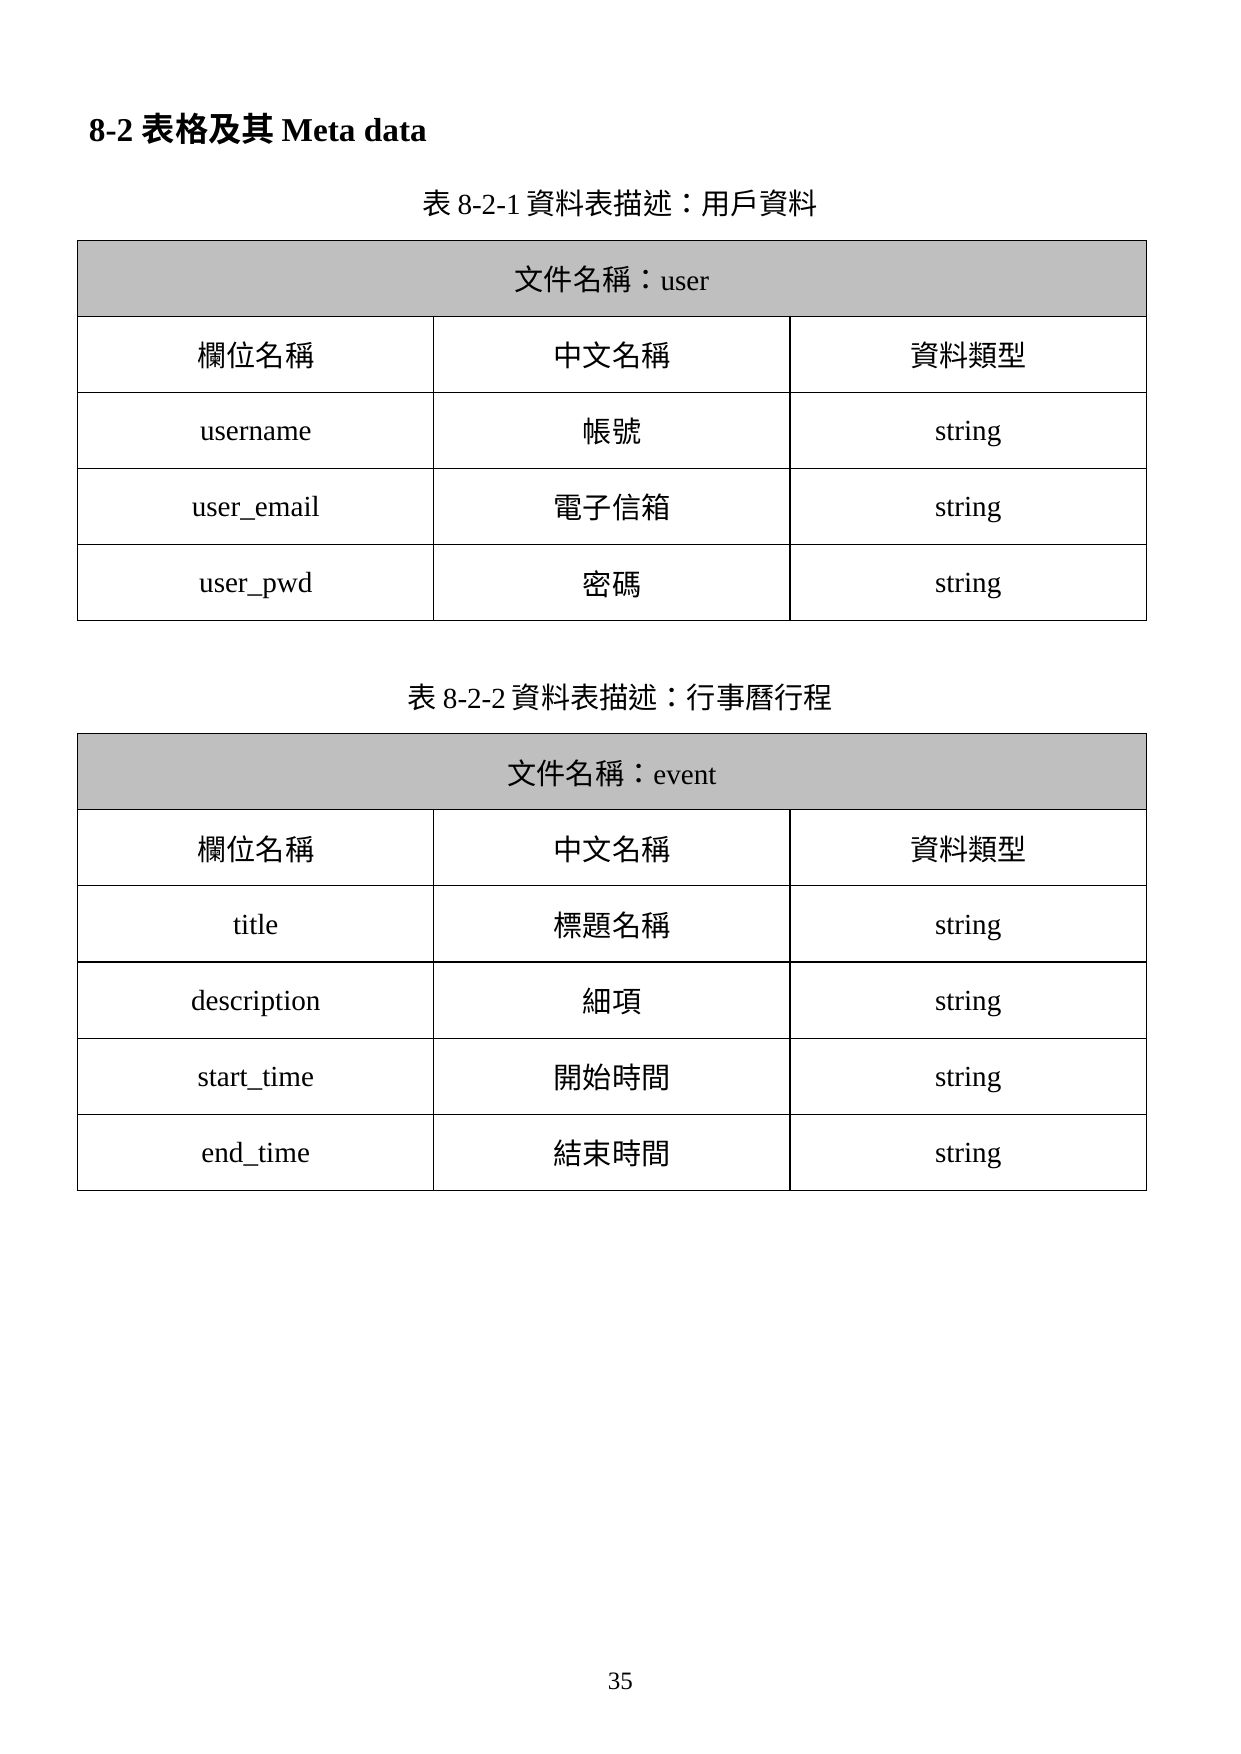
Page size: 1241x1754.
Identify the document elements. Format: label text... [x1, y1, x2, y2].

table_cell 開始時間 [434, 1039, 789, 1113]
table_cell end_time [78, 1115, 433, 1189]
table_cell title [78, 886, 433, 961]
table_cell 欄位名稱 [78, 810, 433, 885]
table_cell 電子信箱 [434, 469, 789, 544]
table_cell string [791, 886, 1146, 961]
table_cell 資料類型 [791, 810, 1146, 885]
table_cell string [791, 393, 1146, 468]
table_cell 標題名稱 [434, 886, 789, 961]
table_cell description [78, 963, 433, 1037]
table_cell string [791, 545, 1146, 620]
table_cell 資料類型 [791, 317, 1146, 392]
text 表8-2-2資料表描述：行事曆行程 [89, 658, 1152, 733]
table_cell user_pwd [78, 545, 433, 620]
table_cell 帳號 [434, 393, 789, 468]
table_header 文件名稱：event [78, 734, 1146, 809]
table_cell 中文名稱 [434, 810, 789, 885]
table_header 文件名稱：user [78, 241, 1146, 316]
table_cell 結束時間 [434, 1115, 789, 1189]
table_cell 欄位名稱 [78, 317, 433, 392]
text 表8-2-1資料表描述：用戶資料 [89, 164, 1152, 239]
table_cell 中文名稱 [434, 317, 789, 392]
table_cell string [791, 469, 1146, 544]
text 8-2 表格及其Meta data [89, 89, 1152, 164]
table_cell user_email [78, 469, 433, 544]
table_cell string [791, 1039, 1146, 1113]
table_cell 密碼 [434, 545, 789, 620]
table_cell 細項 [434, 963, 789, 1037]
table_cell start_time [78, 1039, 433, 1113]
table_cell string [791, 963, 1146, 1037]
table_cell string [791, 1115, 1146, 1189]
table_cell username [78, 393, 433, 468]
